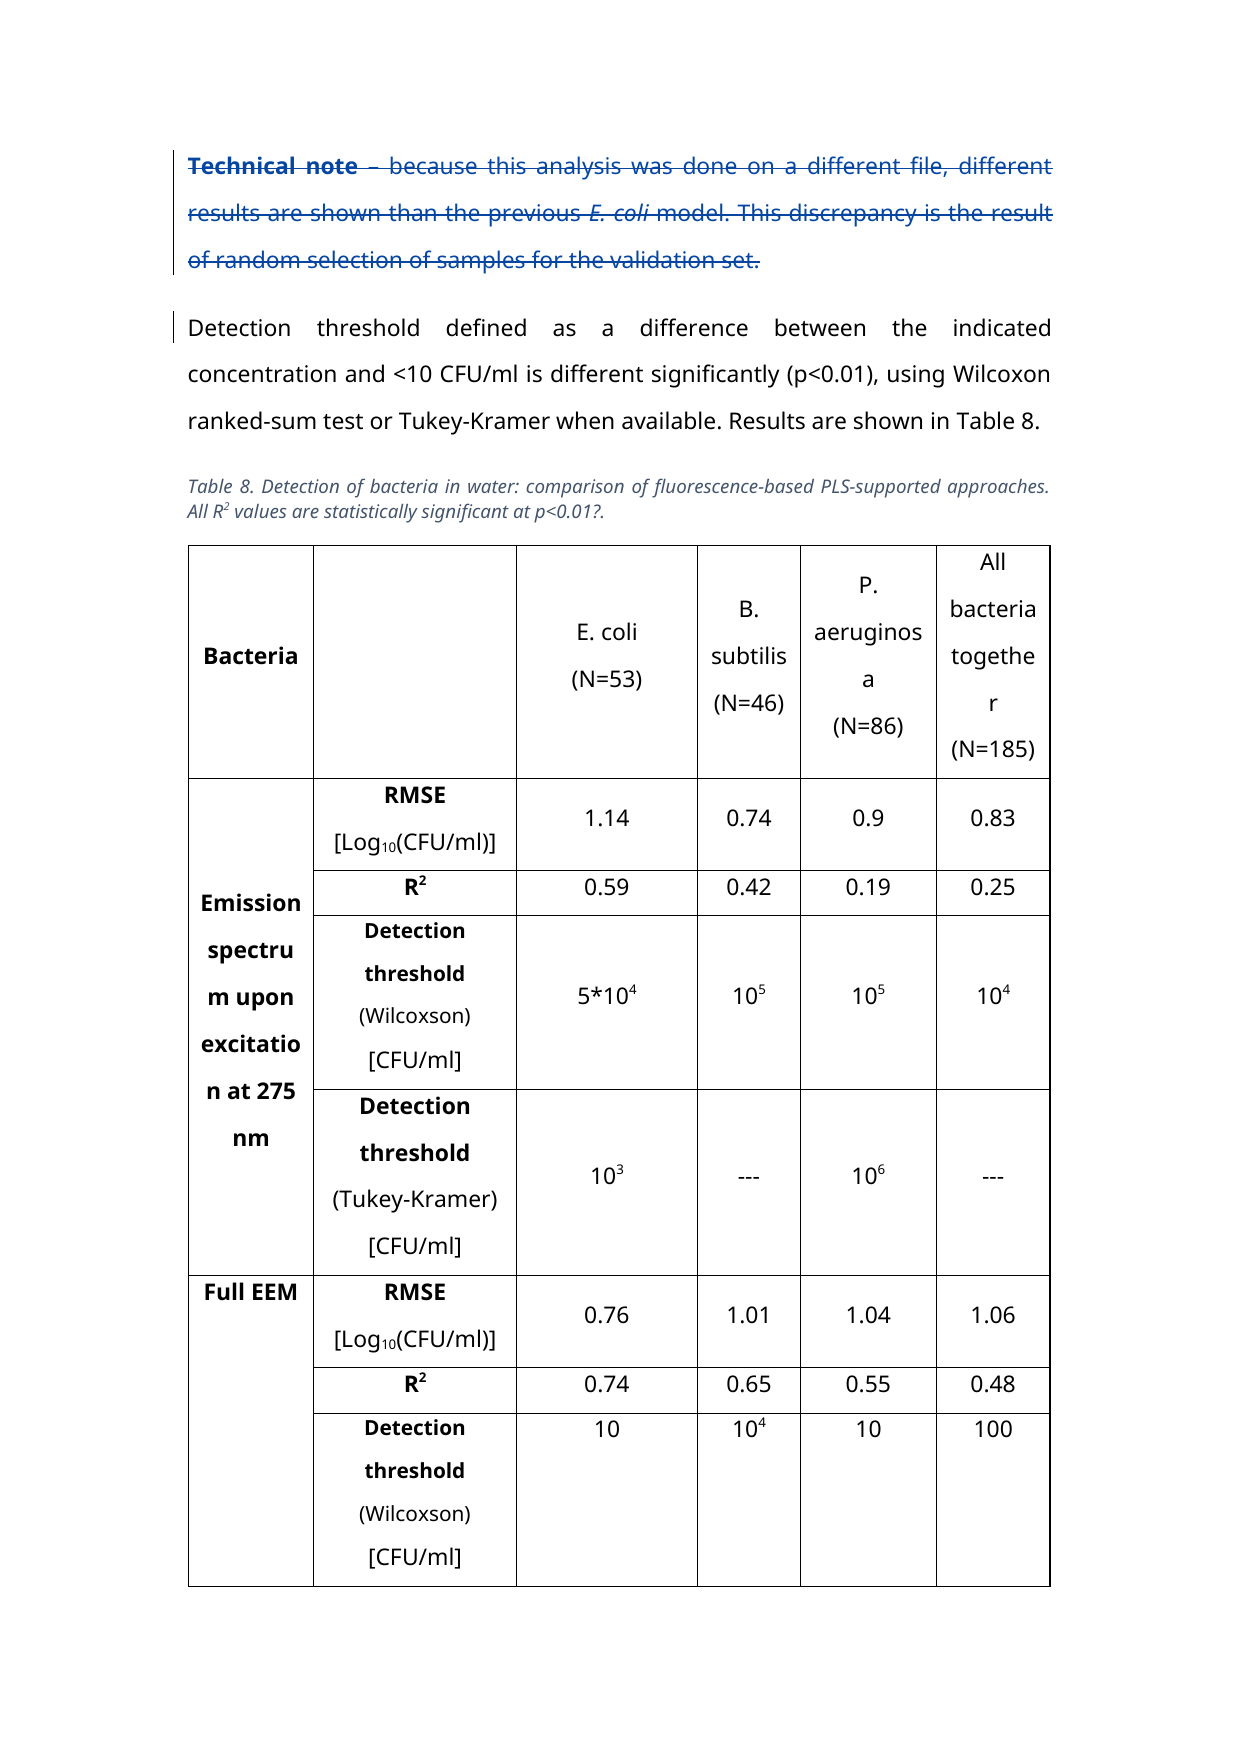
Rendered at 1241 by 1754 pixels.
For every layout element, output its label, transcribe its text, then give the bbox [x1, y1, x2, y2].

table_cell 103 [517, 1090, 697, 1275]
table_header All bacteria together (N=185) [937, 546, 1049, 778]
table_cell 106 [801, 1090, 936, 1275]
table_header P. aeruginosa (N=86) [801, 546, 936, 778]
table_header [314, 546, 516, 778]
table_cell 0.65 [698, 1368, 800, 1412]
table_cell 0.48 [937, 1368, 1049, 1412]
table_cell --- [698, 1090, 800, 1275]
text Table 8. Detection of bacteria in water: comparison of fluorescence-based PLS-supported approaches. All R2 values are statistically significant at p<0.01?. [187, 473, 1053, 524]
table_cell 105 [801, 916, 936, 1089]
table_cell R2 [314, 1368, 516, 1412]
table_cell 0.83 [937, 779, 1049, 870]
table_cell 10 [801, 1414, 936, 1586]
table_header Bacteria [189, 546, 313, 778]
table_cell 0.59 [517, 871, 697, 915]
table_cell 105 [698, 916, 800, 1089]
table_cell Detection threshold (Wilcoxson) [CFU/ml] [314, 916, 516, 1089]
table_cell Detection threshold (Wilcoxson) [CFU/ml] [314, 1414, 516, 1586]
table_cell 0.25 [937, 871, 1049, 915]
table_cell 0.55 [801, 1368, 936, 1412]
table_cell 100 [937, 1414, 1049, 1586]
text Detection threshold defined as a difference between the indicated concentration and <10 CFU/ml is different significantly (p<0.01), using Wilcoxon ranked-sum test or Tukey-Kramer when available. Results are shown in Table 8. [187, 311, 1053, 436]
table_cell Emission spectrum upon excitation at 275 nm [189, 779, 313, 1275]
table_cell 0.74 [698, 779, 800, 870]
table_header B. subtilis (N=46) [698, 546, 800, 778]
table_cell 1.06 [937, 1276, 1049, 1367]
table_cell 0.19 [801, 871, 936, 915]
table_cell 10 [517, 1414, 697, 1586]
table_cell 0.74 [517, 1368, 697, 1412]
table_cell 0.42 [698, 871, 800, 915]
table_cell 5*104 [517, 916, 697, 1089]
table_cell 104 [698, 1414, 800, 1586]
table_cell 104 [937, 916, 1049, 1089]
table_cell --- [937, 1090, 1049, 1275]
table_cell 1.14 [517, 779, 697, 870]
table_cell 0.9 [801, 779, 936, 870]
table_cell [314, 1090, 516, 1275]
table_header E. coli (N=53) [517, 546, 697, 778]
table_cell 1.01 [698, 1276, 800, 1367]
table_cell RMSE [Log10(CFU/ml)] [314, 1276, 516, 1367]
table_cell Full EEM [189, 1276, 313, 1586]
table_cell RMSE [Log10(CFU/ml)] [314, 779, 516, 870]
table_cell 1.04 [801, 1276, 936, 1367]
table_cell 0.76 [517, 1276, 697, 1367]
table_cell R2 [314, 871, 516, 915]
